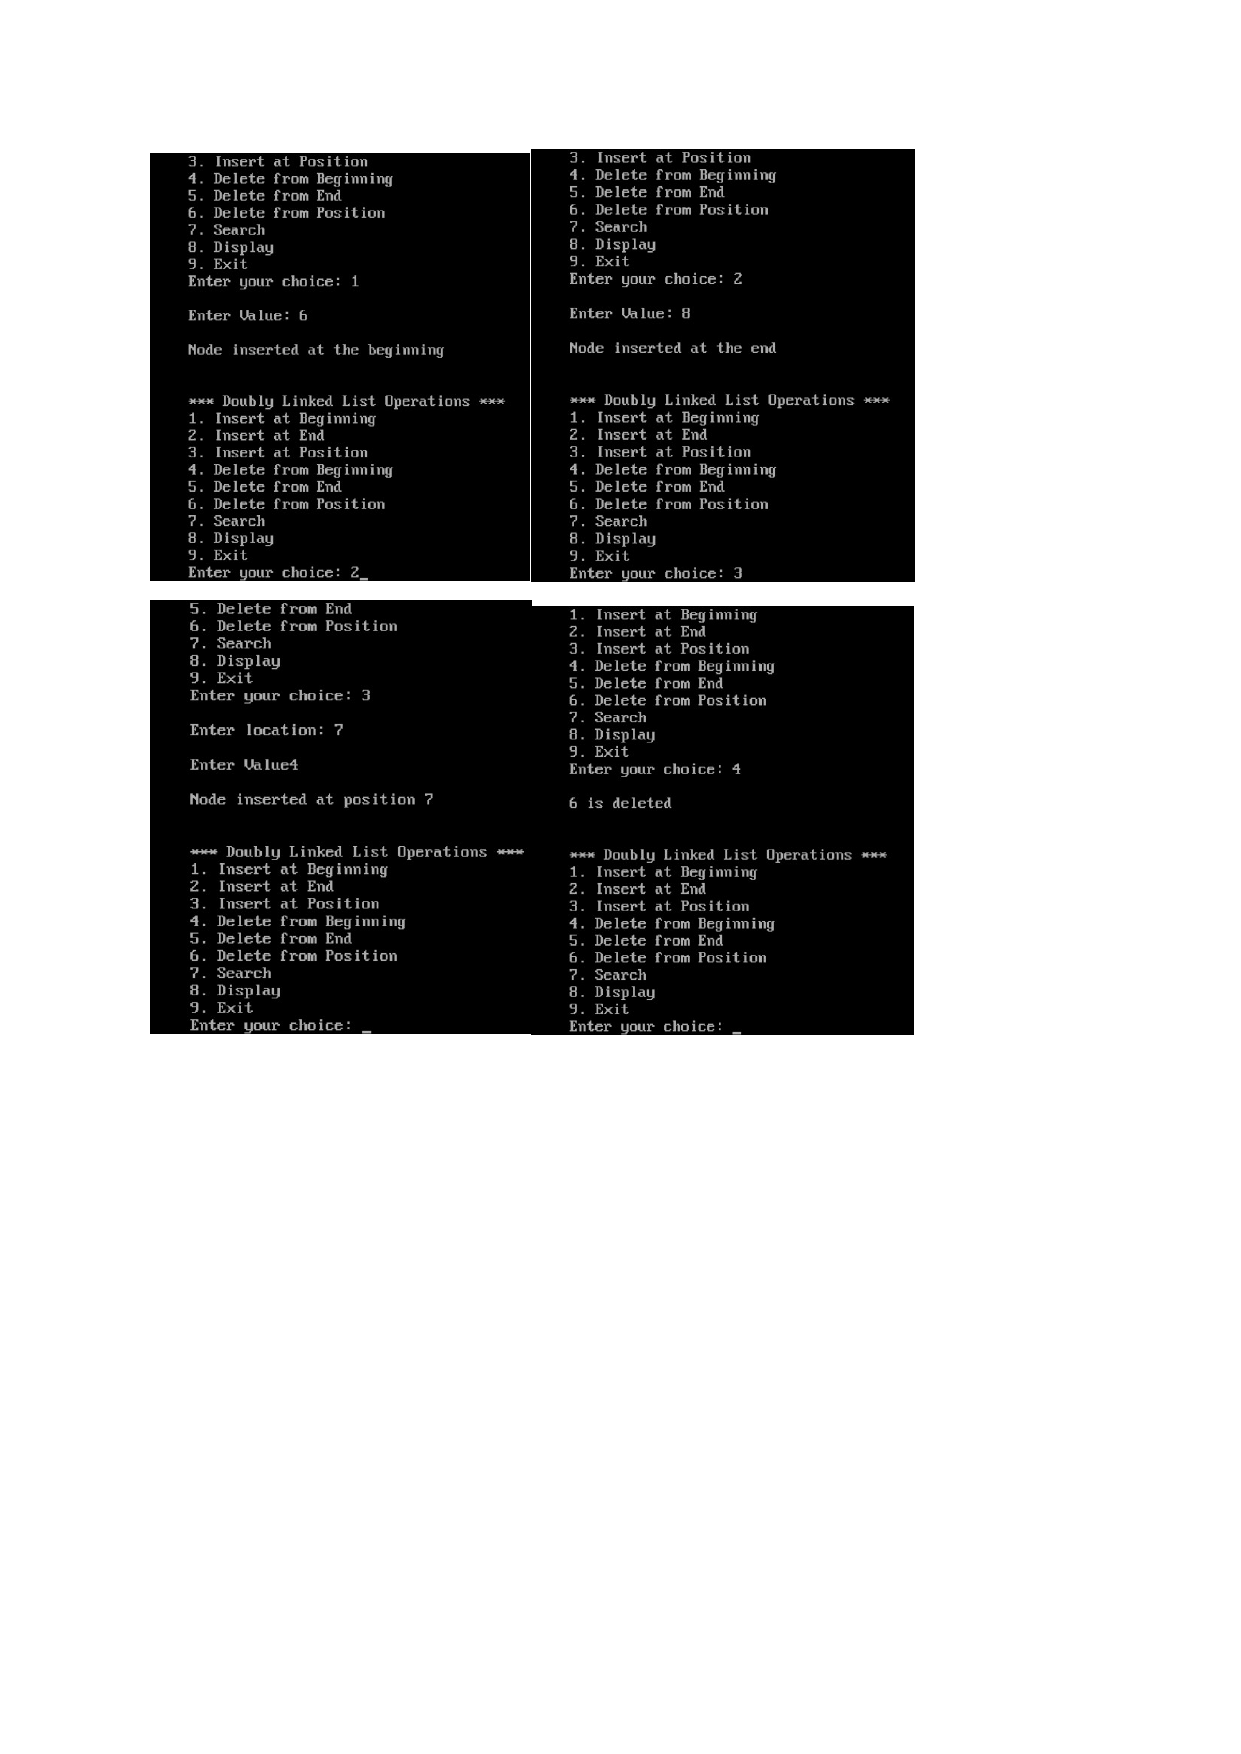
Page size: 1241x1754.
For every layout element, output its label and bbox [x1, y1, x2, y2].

picture [531, 149, 915, 582]
picture [150, 153, 530, 581]
picture [150, 600, 914, 1035]
